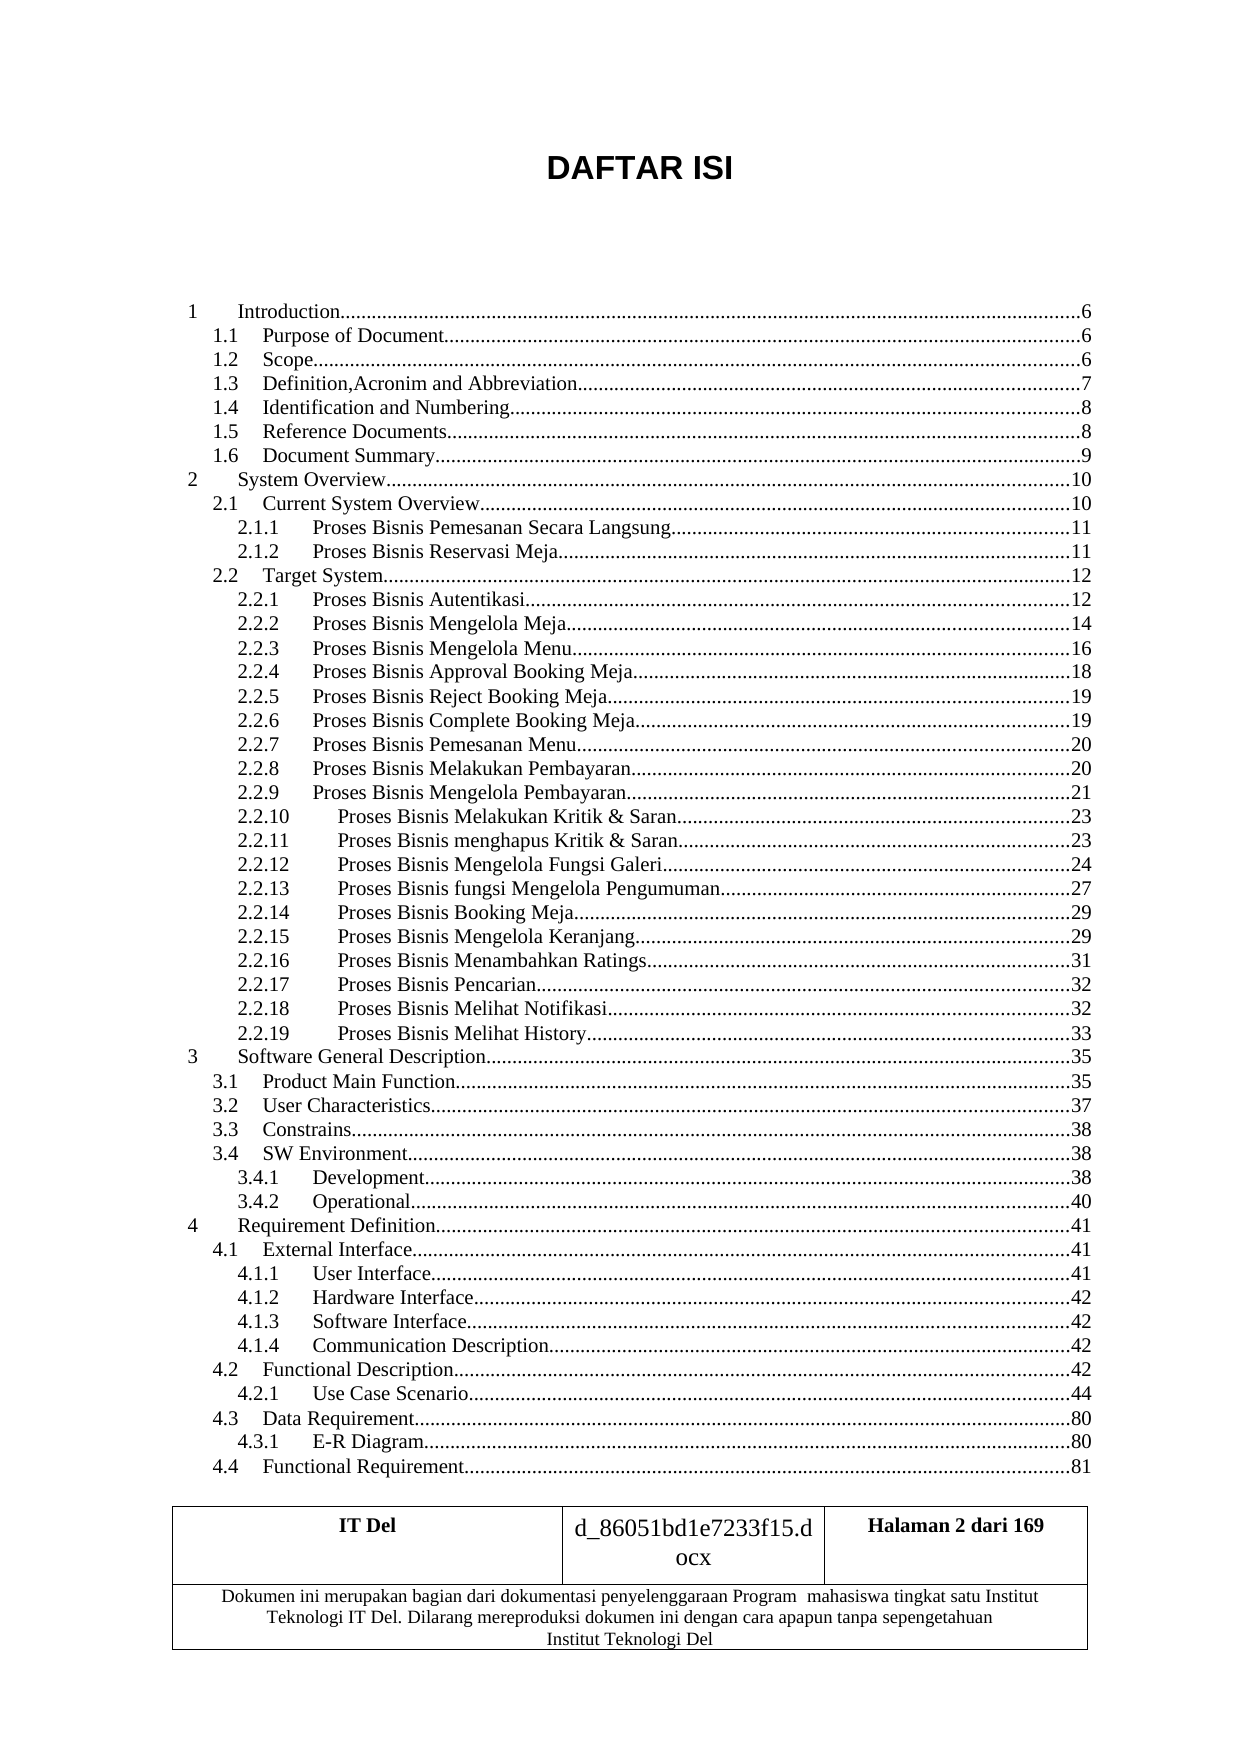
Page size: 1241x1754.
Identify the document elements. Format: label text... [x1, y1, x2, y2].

text DAFTAR ISI [187, 148, 1092, 186]
